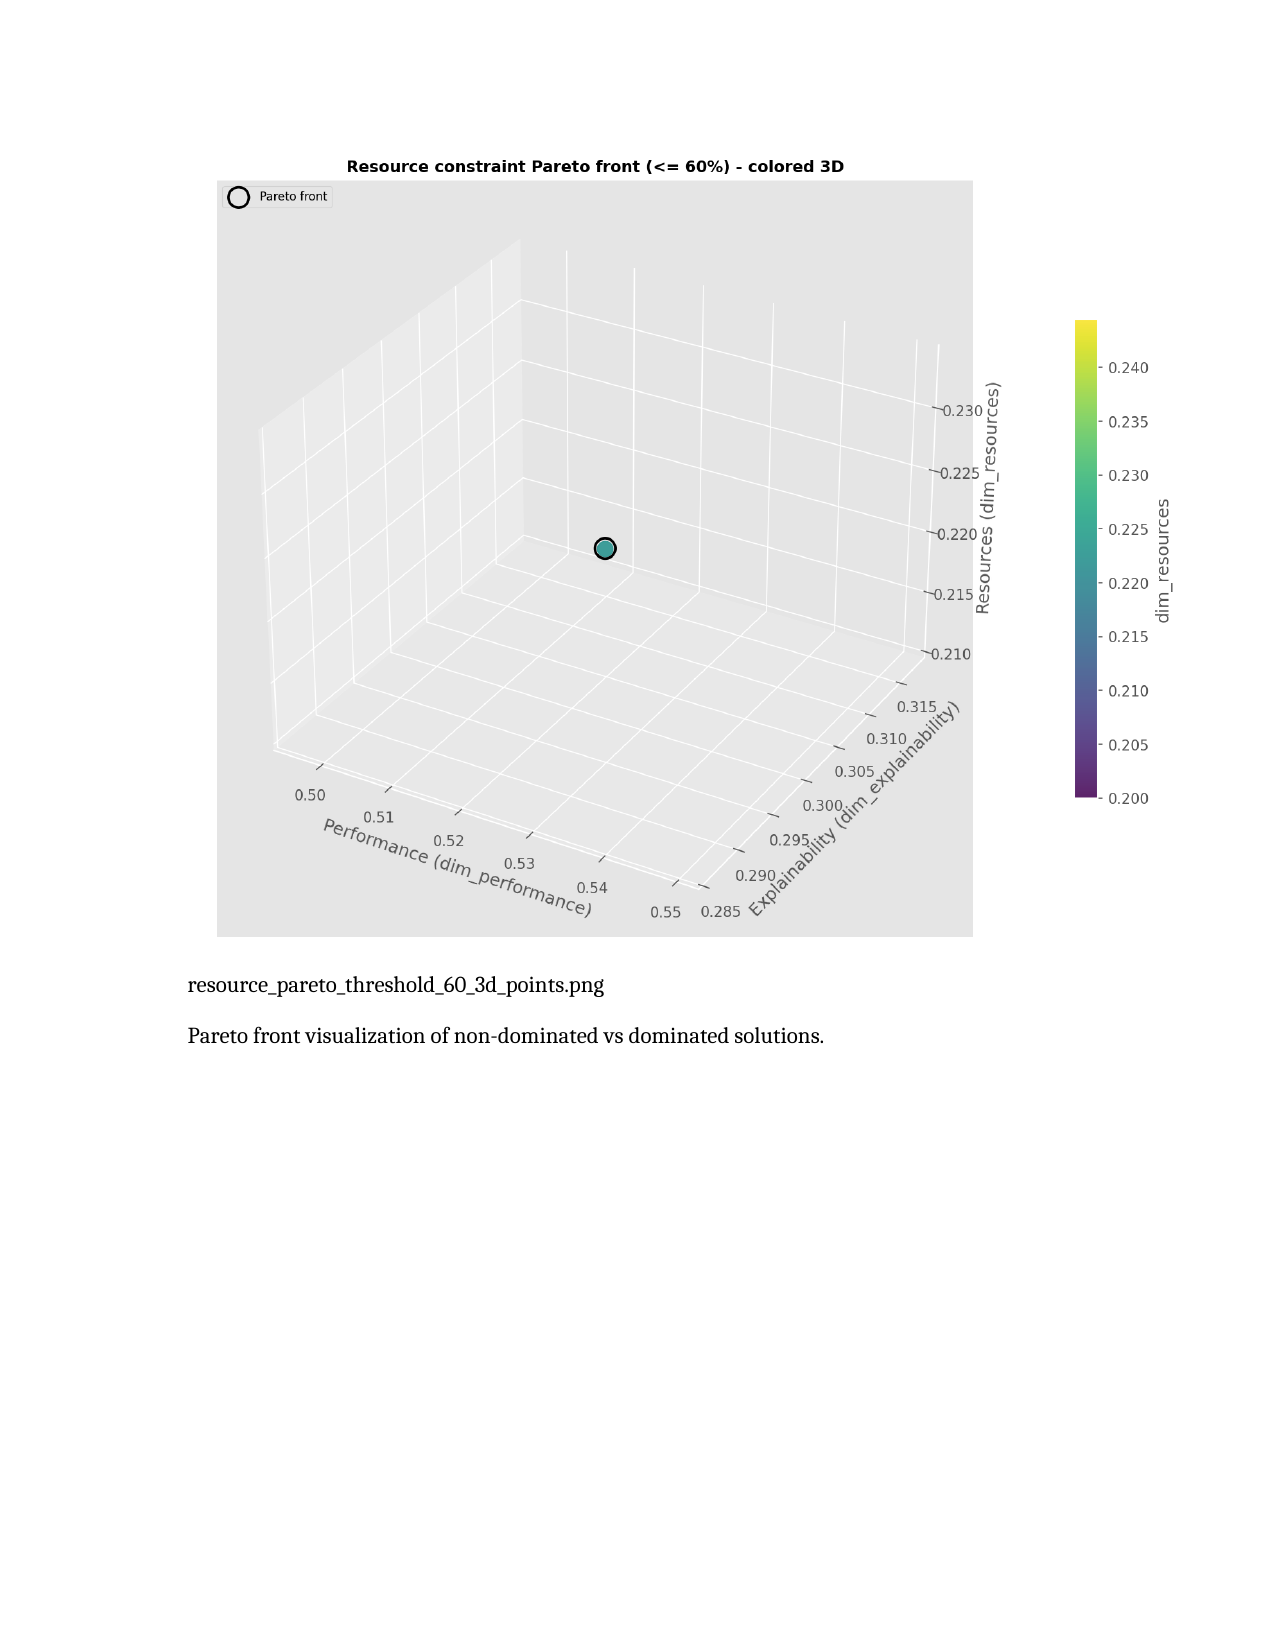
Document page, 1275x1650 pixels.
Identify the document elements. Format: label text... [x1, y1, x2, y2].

picture [206, 150, 1182, 947]
text Pareto front visualization of non-dominated vs dominated solutions. [187, 1023, 1087, 1049]
text resource_pareto_threshold_60_3d_points.png [187, 972, 1087, 998]
